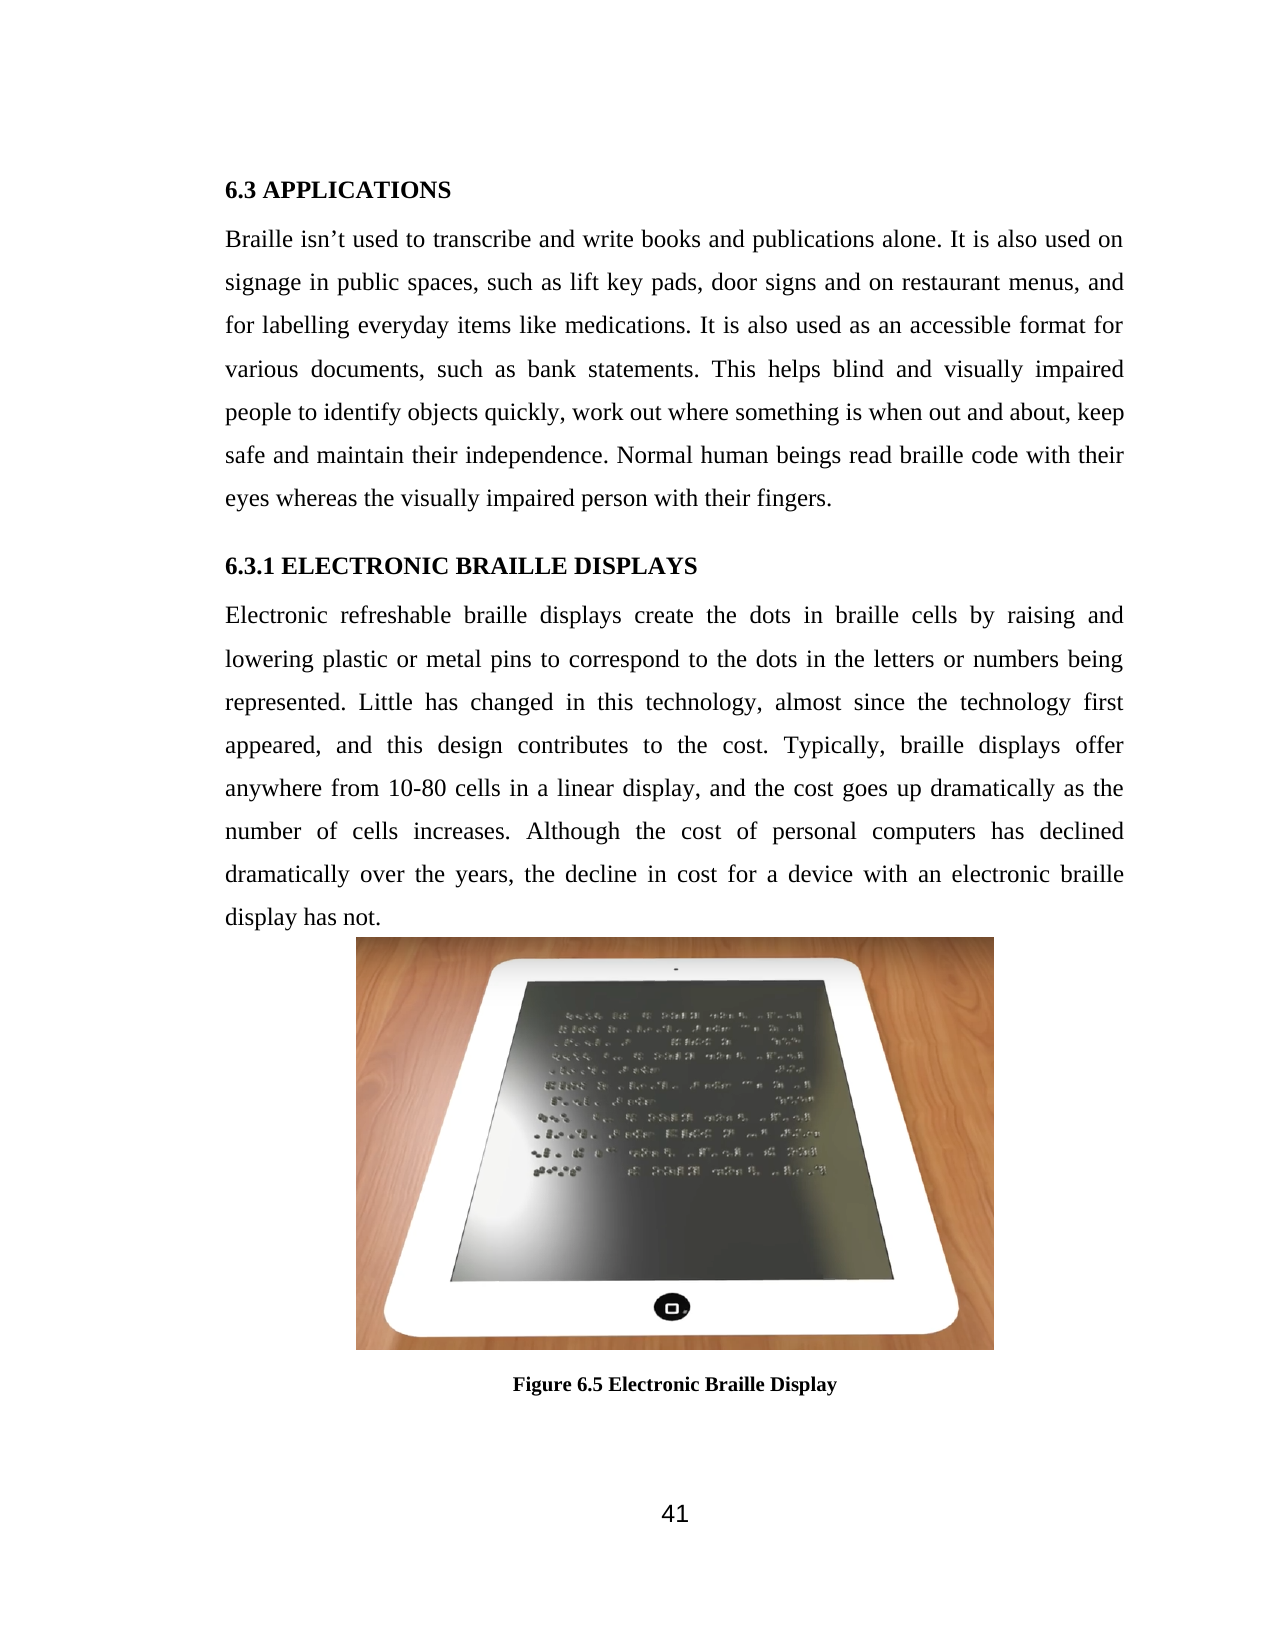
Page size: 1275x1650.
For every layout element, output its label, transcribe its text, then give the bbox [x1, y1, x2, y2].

text Braille isn’t used to transcribe and write books and publications alone. It is also used on signage in public spaces, such as lift key pads, door signs and on restaurant menus, and for labelling everyday items like medications. It is also used as an accessible format for various documents, such as bank statements. This helps blind and visually impaired people to identify objects quickly, work out where something is when out and about, keep safe and maintain their independence. Normal human beings read braille code with their eyes whereas the visually impaired person with their fingers. [225, 224, 1125, 512]
subtitle 6.3 APPLICATIONS [225, 175, 1125, 204]
picture [356, 937, 994, 1350]
text Electronic refreshable braille displays create the dots in braille cells by raising and lowering plastic or metal pins to correspond to the dots in the letters or numbers being represented. Little has changed in this technology, almost since the technology first appeared, and this design contributes to the cost. Typically, braille displays offer anywhere from 10-80 cells in a linear display, and the cost goes up dramatically as the number of cells increases. Although the cost of personal computers has declined dramatically over the years, the decline in cost for a device with an electronic braille display has not. [225, 601, 1125, 931]
subtitle 6.3.1 ELECTRONIC BRAILLE DISPLAYS [225, 551, 1125, 580]
